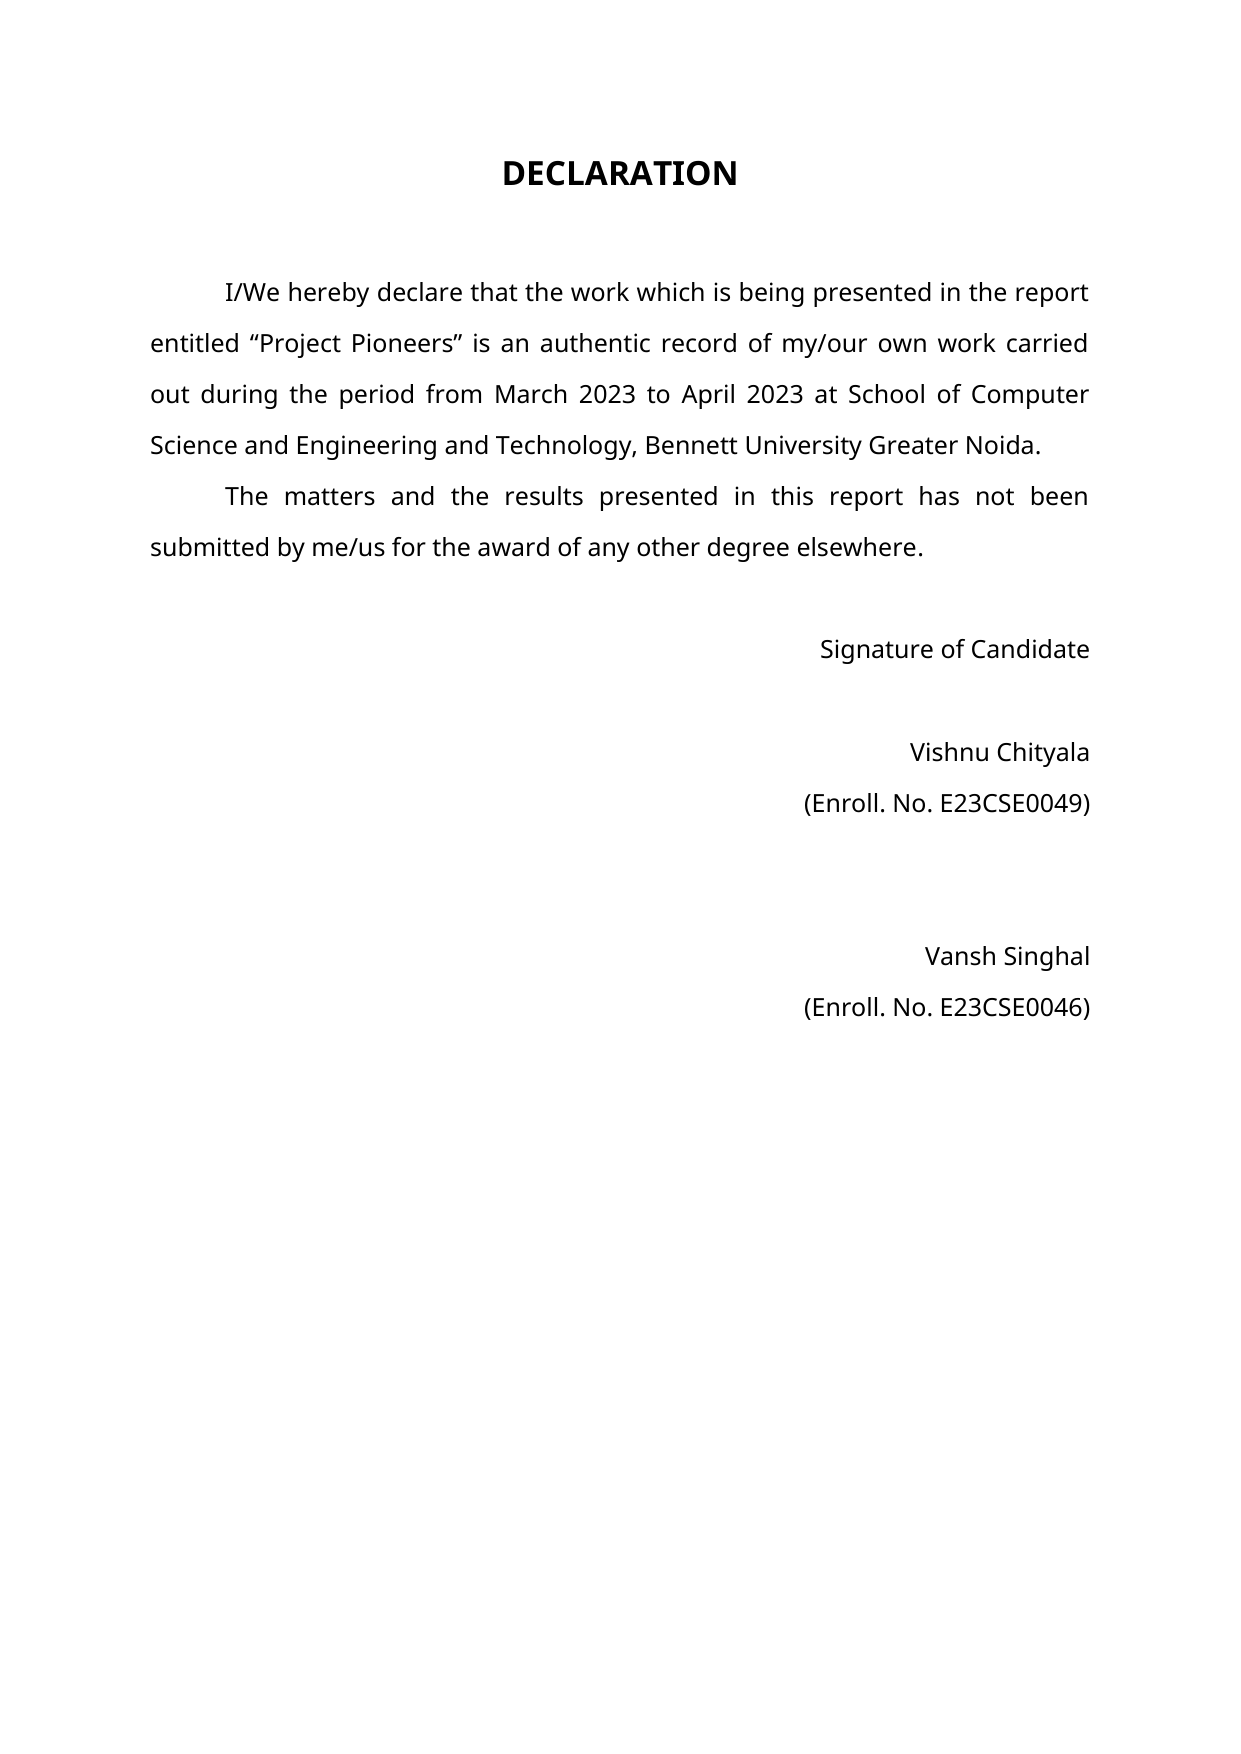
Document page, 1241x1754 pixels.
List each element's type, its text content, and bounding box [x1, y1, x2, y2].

text (Enroll. No. E23CSE0046) [150, 989, 1090, 1023]
subtitle DECLARATION [150, 150, 1090, 195]
text I/We hereby declare that the work which is being presented in the report entitled “Project Pioneers” is an authentic record of my/our own work carried out during the period from March 2023 to April 2023 at School of Computer Science and Engineering and Technology, Bennett University Greater Noida. [150, 275, 1090, 462]
text Signature of Candidate [150, 632, 1090, 666]
text (Enroll. No. E23CSE0049) [150, 785, 1090, 819]
text Vishnu Chityala [150, 734, 1090, 768]
text The matters and the results presented in this report has not been submitted by me/us for the award of any other degree elsewhere. [150, 479, 1090, 564]
text Vansh Singhal [150, 938, 1090, 972]
